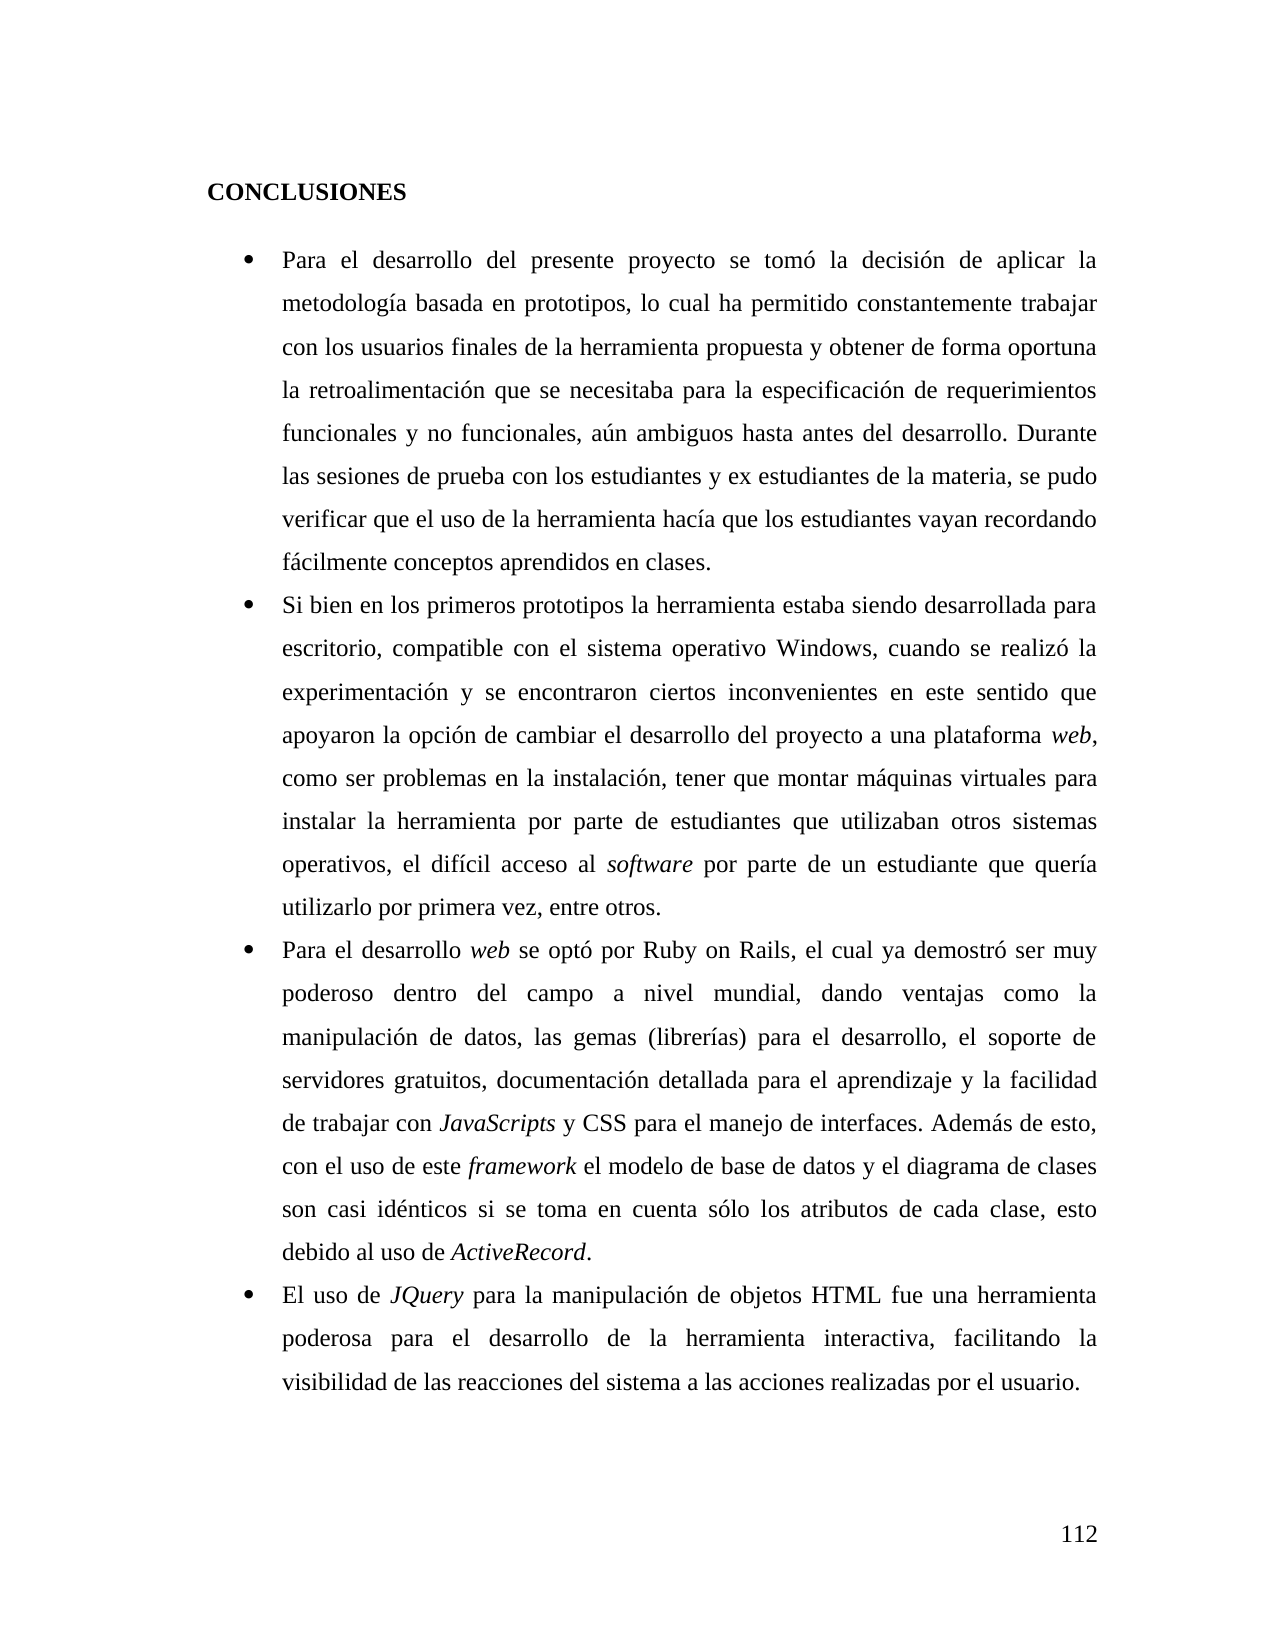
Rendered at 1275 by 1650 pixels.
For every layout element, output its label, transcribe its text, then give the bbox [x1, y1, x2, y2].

list Si bien en los primeros prototipos la herramienta estaba siendo desarrollada para escritorio, compatible con el sistema operativo Windows, cuando se realizó la experimentación y se encontraron ciertos inconvenientes en este sentido que apoyaron la opción de cambiar el desarrollo del proyecto a una plataforma web, como ser problemas en la instalación, tener que montar máquinas virtuales para instalar la herramienta por parte de estudiantes que utilizaban otros sistemas operativos, el difícil acceso al software por parte de un estudiante que quería utilizarlo por primera vez, entre otros. [244, 590, 1098, 921]
list Para el desarrollo del presente proyecto se tomó la decisión de aplicar la metodología basada en prototipos, lo cual ha permitido constantemente trabajar con los usuarios finales de la herramienta propuesta y obtener de forma oportuna la retroalimentación que se necesitaba para la especificación de requerimientos funcionales y no funcionales, aún ambiguos hasta antes del desarrollo. Durante las sesiones de prueba con los estudiantes y ex estudiantes de la materia, se pudo verificar que el uso de la herramienta hacía que los estudiantes vayan recordando fácilmente conceptos aprendidos en clases. [244, 245, 1098, 576]
subtitle Conclusiones [207, 177, 1098, 206]
list El uso de JQuery para la manipulación de objetos HTML fue una herramienta poderosa para el desarrollo de la herramienta interactiva, facilitando la visibilidad de las reacciones del sistema a las acciones realizadas por el usuario. [244, 1280, 1098, 1395]
list Para el desarrollo web se optó por Ruby on Rails, el cual ya demostró ser muy poderoso dentro del campo a nivel mundial, dando ventajas como la manipulación de datos, las gemas (librerías) para el desarrollo, el soporte de servidores gratuitos, documentación detallada para el aprendizaje y la facilidad de trabajar con JavaScripts y CSS para el manejo de interfaces. Además de esto, con el uso de este framework el modelo de base de datos y el diagrama de clases son casi idénticos si se toma en cuenta sólo los atributos de cada clase, esto debido al uso de ActiveRecord. [244, 935, 1098, 1266]
